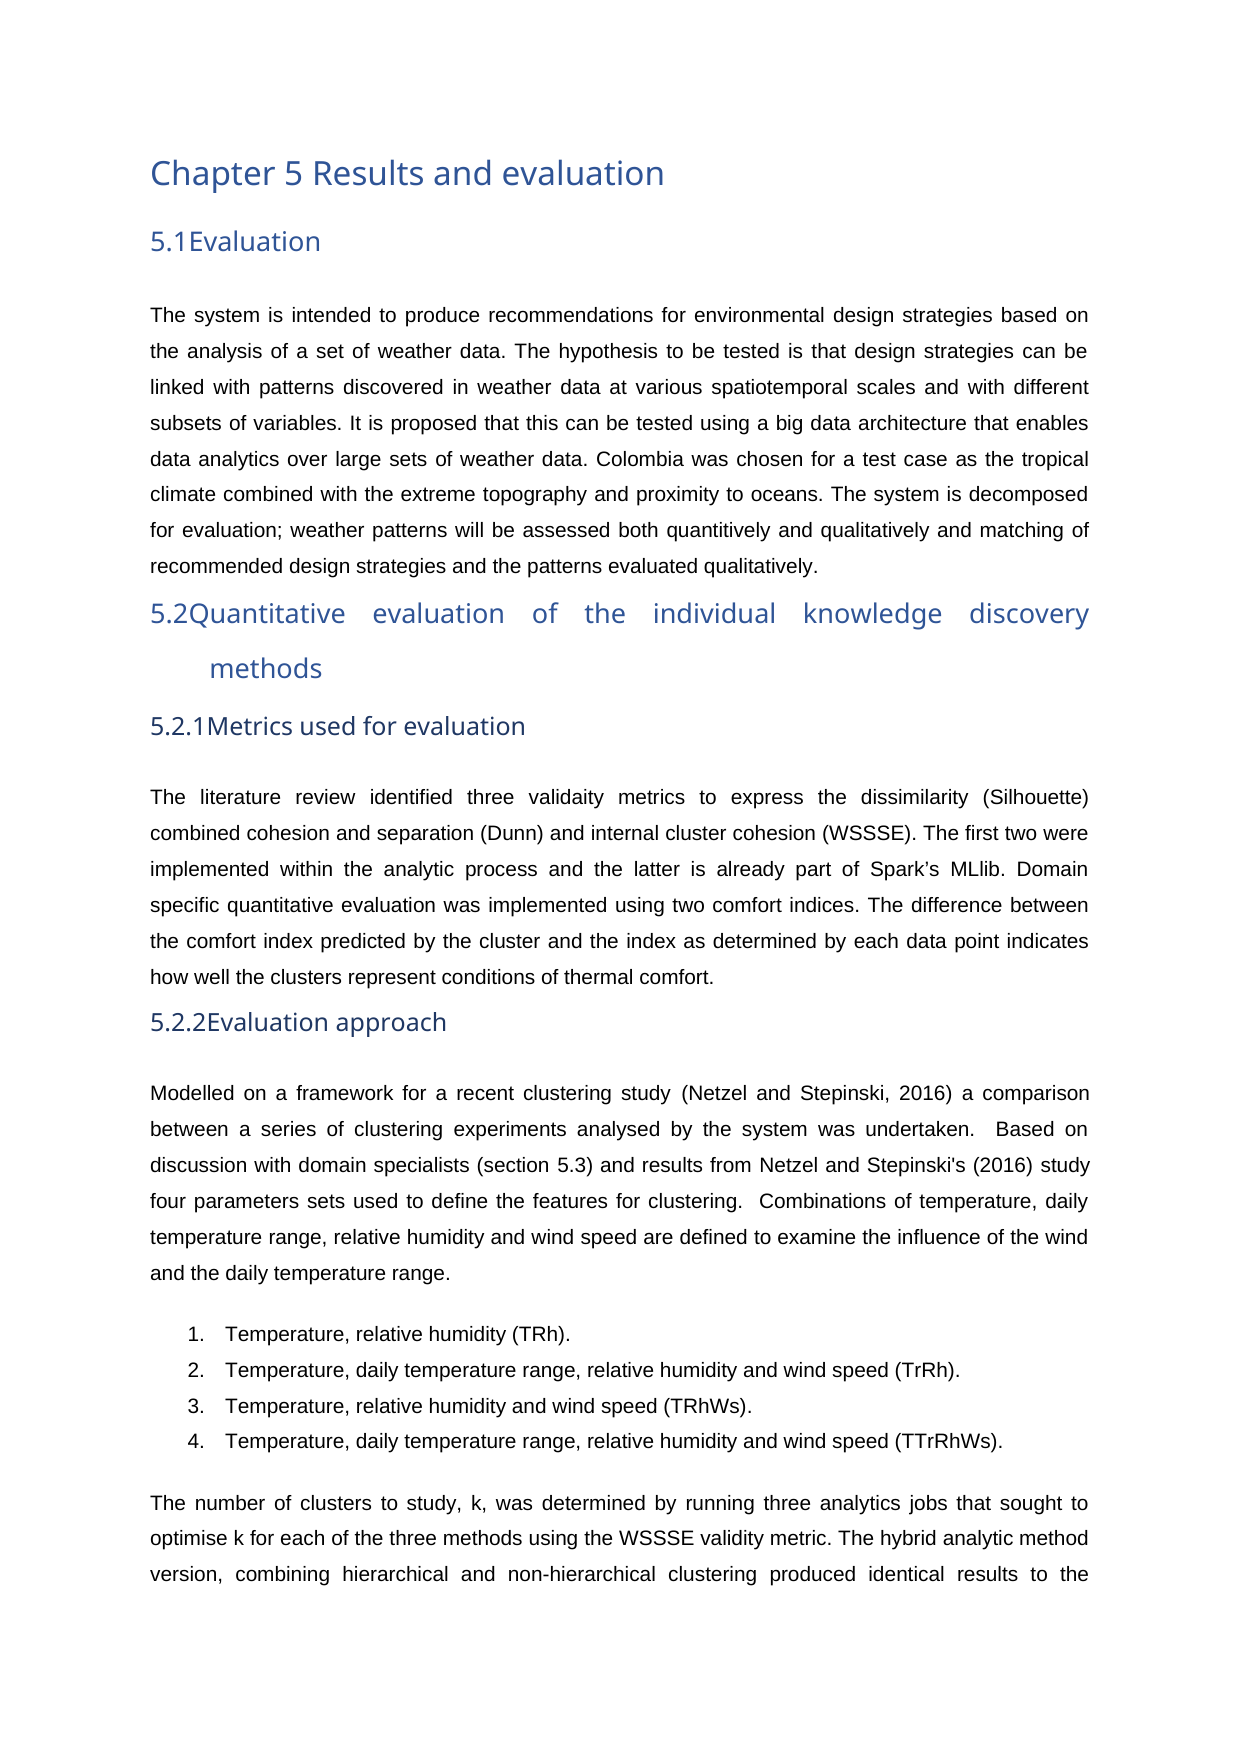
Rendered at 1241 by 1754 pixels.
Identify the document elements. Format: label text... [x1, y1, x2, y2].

text Modelled on a framework for a recent clustering study (Netzel and Stepinski, 2016) a comparison between a series of clustering experiments analysed by the system was undertaken. Based on discussion with domain specialists (section 5.3) and results from Netzel and Stepinski's (2016) study four parameters sets used to define the features for clustering. Combinations of temperature, daily temperature range, relative humidity and wind speed are defined to examine the influence of the wind and the daily temperature range. [150, 1081, 1090, 1284]
list Temperature, daily temperature range, relative humidity and wind speed (TrRh). [187, 1357, 1090, 1381]
subtitle Metrics used for evaluation [150, 709, 1090, 743]
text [150, 1490, 1090, 1586]
subtitle Results and evaluation [150, 150, 1090, 195]
subtitle Quantitative evaluation of the individual knowledge discovery methods [150, 594, 1090, 686]
list Temperature, relative humidity and wind speed (TRhWs). [187, 1393, 1090, 1417]
list Temperature, relative humidity (TRh). [187, 1322, 1090, 1346]
subtitle Evaluation [150, 222, 1090, 259]
text The literature review identified three validaity metrics to express the dissimilarity (Silhouette) combined cohesion and separation (Dunn) and internal cluster cohesion (WSSSE). The first two were implemented within the analytic process and the latter is already part of Spark’s MLlib. Domain specific quantitative evaluation was implemented using two comfort indices. The difference between the comfort index predicted by the cluster and the index as determined by each data point indicates how well the clusters represent conditions of thermal comfort. [150, 785, 1090, 989]
text The system is intended to produce recommendations for environmental design strategies based on the analysis of a set of weather data. The hypothesis to be tested is that design strategies can be linked with patterns discovered in weather data at various spatiotemporal scales and with different subsets of variables. It is proposed that this can be tested using a big data architecture that enables data analytics over large sets of weather data. Colombia was chosen for a test case as the tropical climate combined with the extreme topography and proximity to oceans. The system is decomposed for evaluation; weather patterns will be assessed both quantitively and qualitatively and matching of recommended design strategies and the patterns evaluated qualitatively. [150, 303, 1090, 578]
list Temperature, daily temperature range, relative humidity and wind speed (TTrRhWs). [187, 1429, 1090, 1453]
subtitle Evaluation approach [150, 1005, 1090, 1039]
